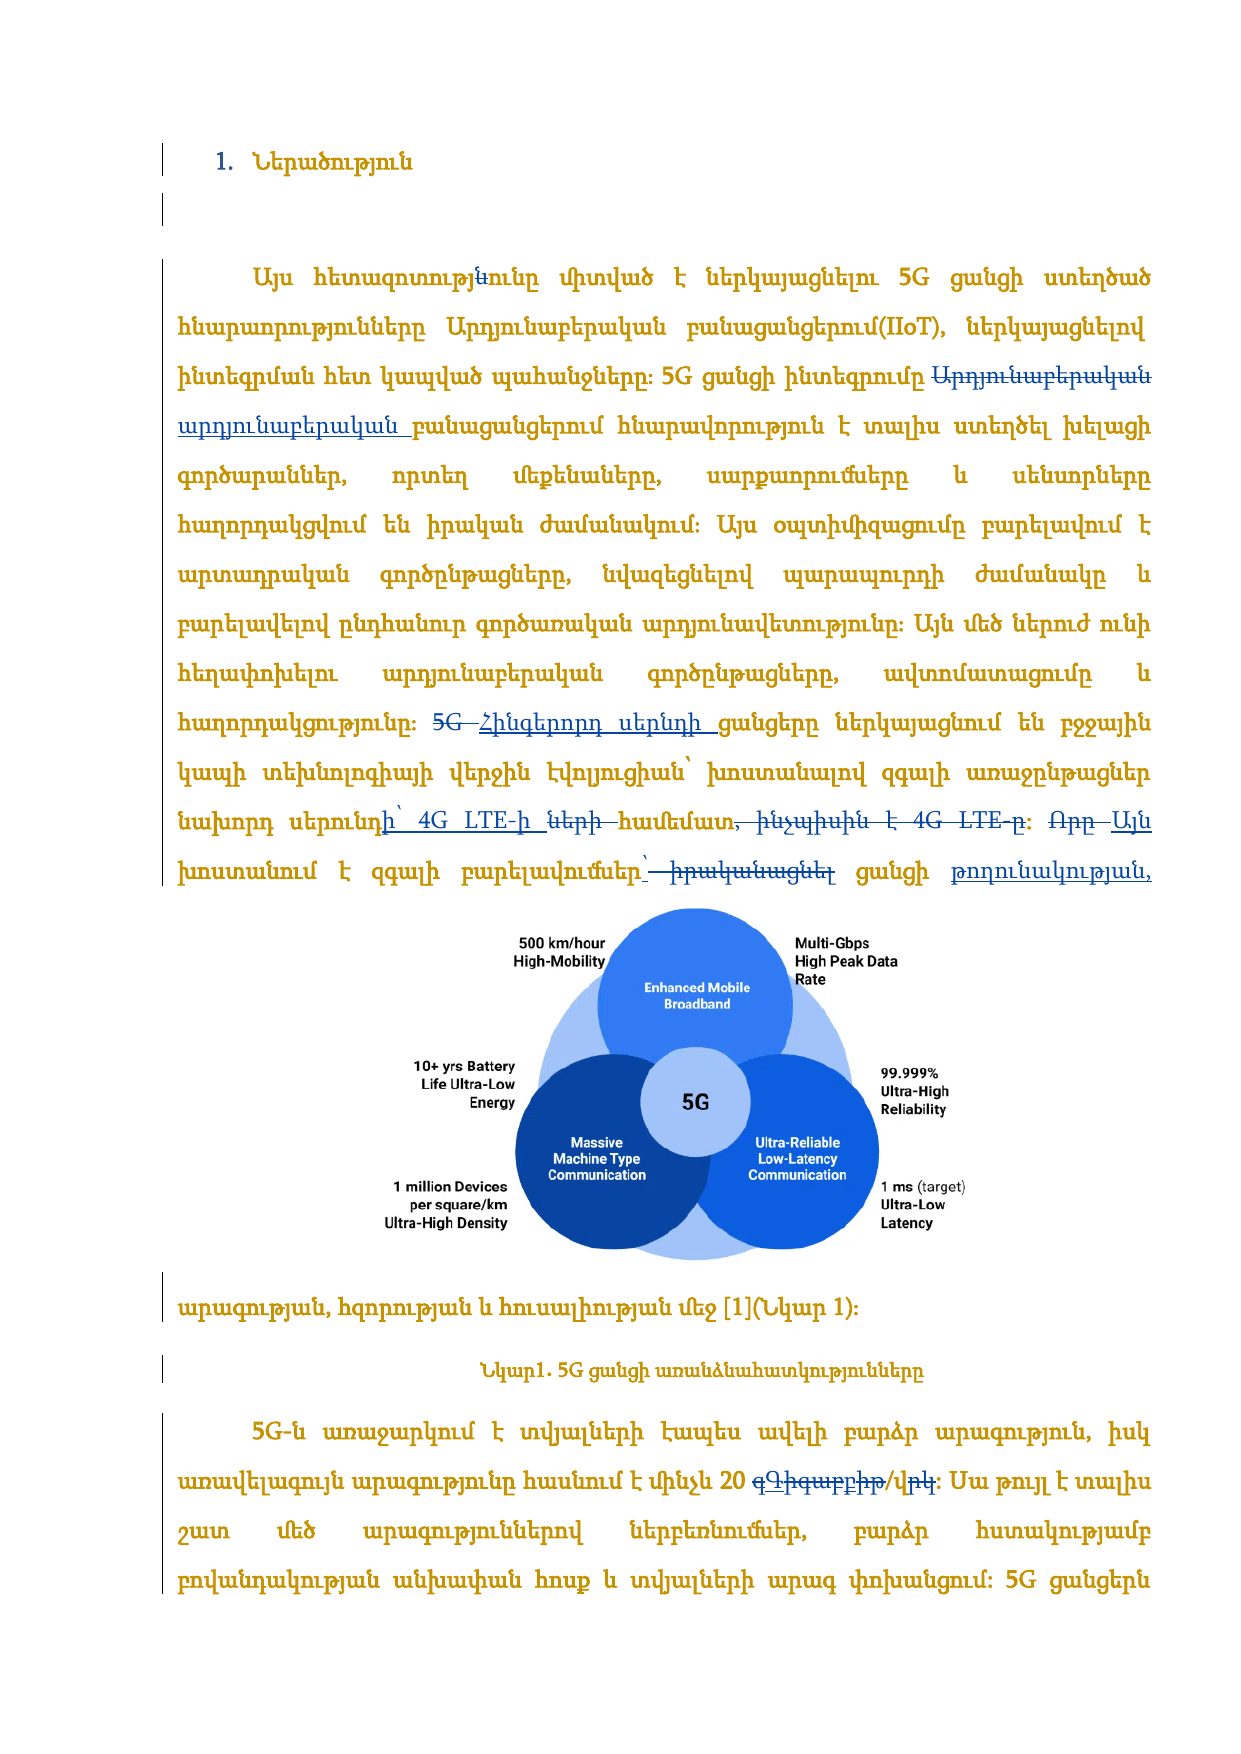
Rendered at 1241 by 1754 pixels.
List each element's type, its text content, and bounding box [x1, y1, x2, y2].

picture [373, 888, 983, 1289]
text ․ [177, 1355, 1152, 1382]
